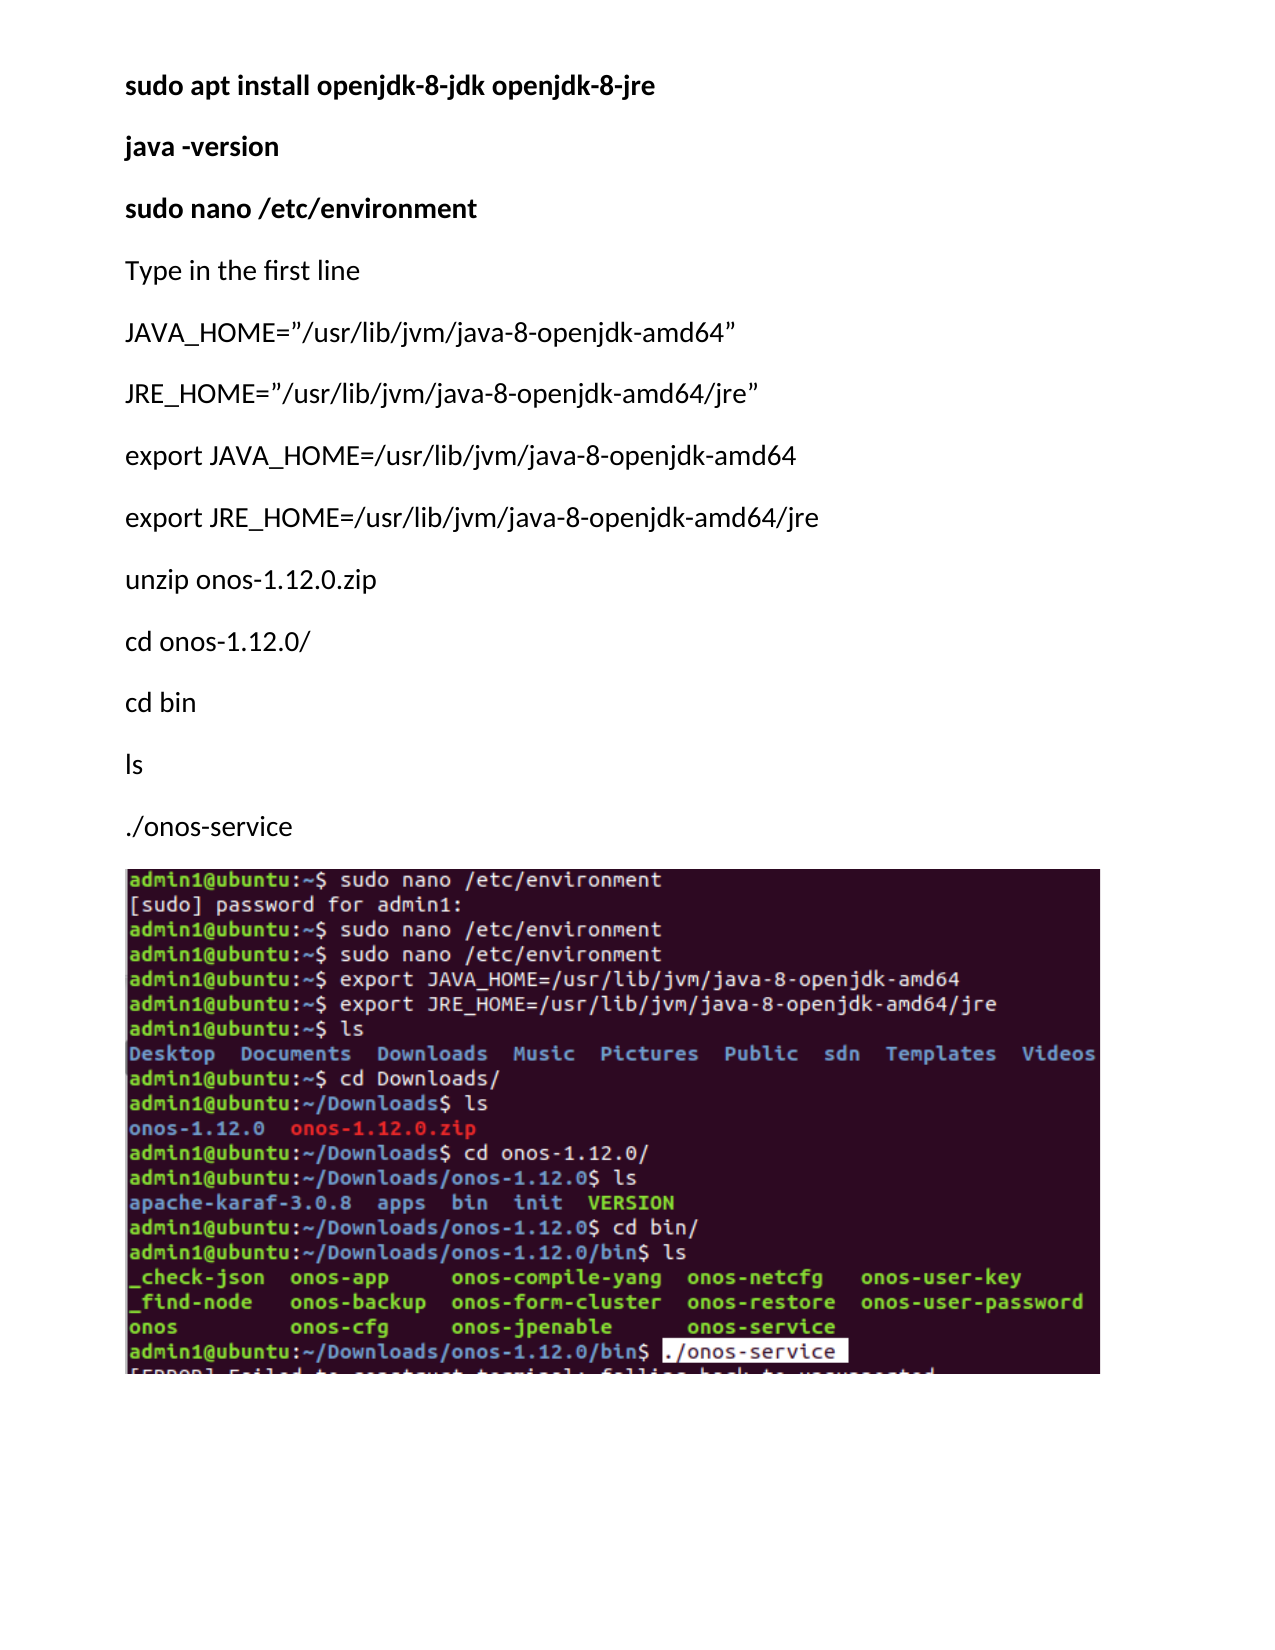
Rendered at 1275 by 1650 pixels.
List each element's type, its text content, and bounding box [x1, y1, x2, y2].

text java -version [125, 128, 1214, 164]
text export JRE_HOME=/usr/lib/jvm/java-8-openjdk-amd64/jre [125, 499, 1214, 535]
text JAVA_HOME=”/usr/lib/jvm/java-8-openjdk-amd64” [125, 314, 1214, 349]
text JRE_HOME=”/usr/lib/jvm/java-8-openjdk-amd64/jre” [125, 376, 1214, 411]
text sudo nano /etc/environment [125, 190, 1214, 226]
text export JAVA_HOME=/usr/lib/jvm/java-8-openjdk-amd64 [125, 437, 1214, 473]
text unzip onos-1.12.0.zip [125, 561, 1214, 596]
text cd bin [125, 684, 1214, 720]
text Type in the first line [125, 252, 1214, 288]
text sudo apt install openjdk-8-jdk openjdk-8-jre [125, 67, 1214, 102]
text cd onos-1.12.0/ [125, 623, 1214, 658]
picture [125, 869, 1100, 1374]
text ls [125, 746, 1214, 782]
text ./onos-service [125, 808, 1214, 843]
